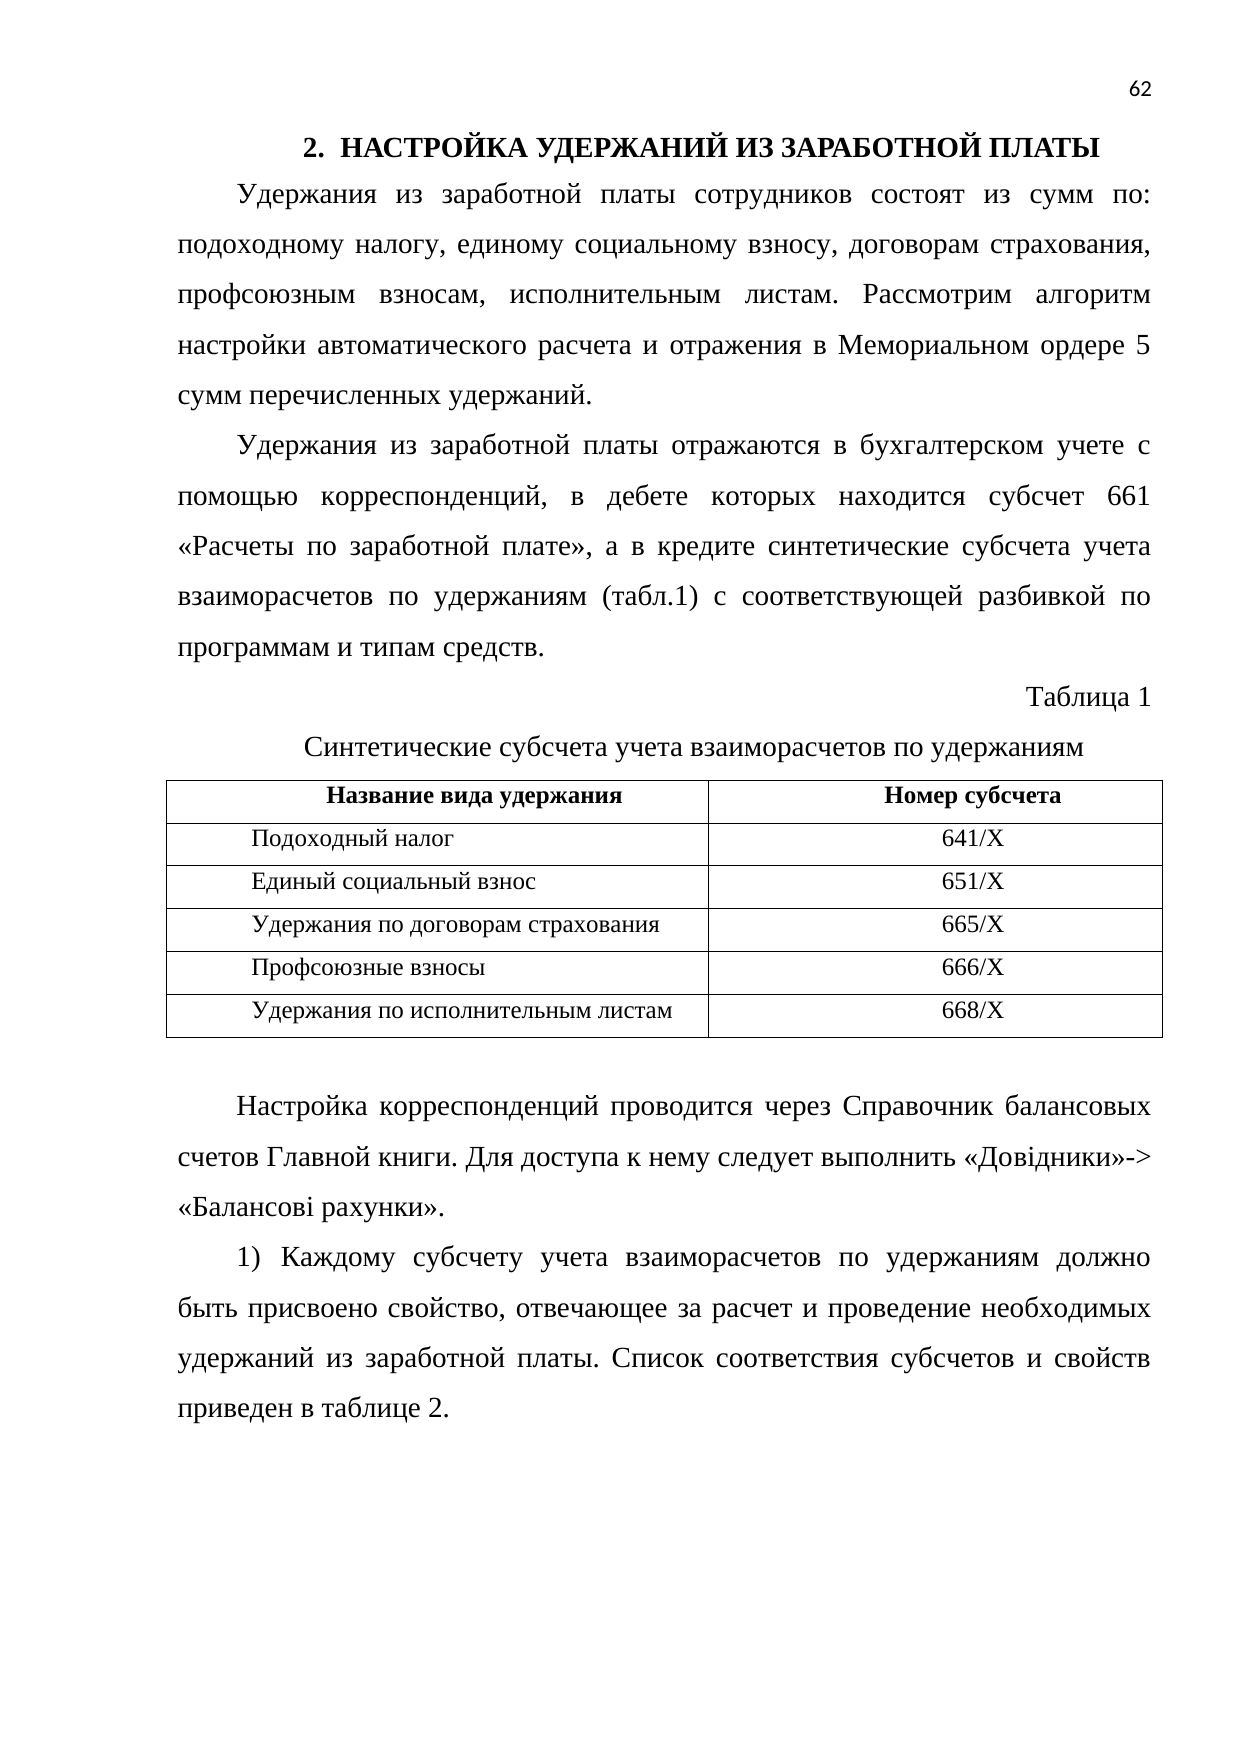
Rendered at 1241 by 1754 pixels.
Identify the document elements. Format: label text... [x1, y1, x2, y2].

table_cell Удержания по исполнительным листам [167, 995, 708, 1037]
table_cell 665/Х [709, 909, 1162, 951]
text Настройка корреспонденций проводится через Справочник балансовых счетов Главной книги. Для доступа к нему следует выполнить «Довідники»-> «Балансові рахунки». [177, 1088, 1152, 1223]
table_cell 641/Х [709, 824, 1162, 865]
table_header Номер субсчета [709, 781, 1162, 822]
table_cell 651/Х [709, 866, 1162, 908]
table_cell Единый социальный взнос [167, 866, 708, 908]
table_cell 668/Х [709, 995, 1162, 1037]
list Каждому субсчету учета взаиморасчетов по удержаниям должно быть присвоено свойство, отвечающее за расчет и проведение необходимых удержаний из заработной платы. Список соответствия субсчетов и свойств приведен в таблице 2. [177, 1239, 1152, 1424]
text Таблица 1 [177, 679, 1152, 712]
subtitle Настройка удержаний из заработной платы [251, 130, 1152, 163]
table_cell Удержания по договорам страхования [167, 909, 708, 951]
table_cell Профсоюзные взносы [167, 952, 708, 994]
table_cell 666/Х [709, 952, 1162, 994]
table_cell Подоходный налог [167, 824, 708, 865]
text Удержания из заработной платы сотрудников состоят из сумм по: подоходному налогу, единому социальному взносу, договорам страхования, профсоюзным взносам, исполнительным листам. Рассмотрим алгоритм настройки автоматического расчета и отражения в Мемориальном ордере 5 сумм перечисленных удержаний. [177, 176, 1152, 411]
text Синтетические субсчета учета взаиморасчетов по удержаниям [177, 729, 1152, 763]
table_header Название вида удержания [167, 781, 708, 822]
text Удержания из заработной платы отражаются в бухгалтерском учете с помощью корреспонденций, в дебете которых находится субсчет 661 «Расчеты по заработной плате», а в кредите синтетические субсчета учета взаиморасчетов по удержаниям (табл.1) с соответствующей разбивкой по программам и типам средств. [177, 427, 1152, 662]
